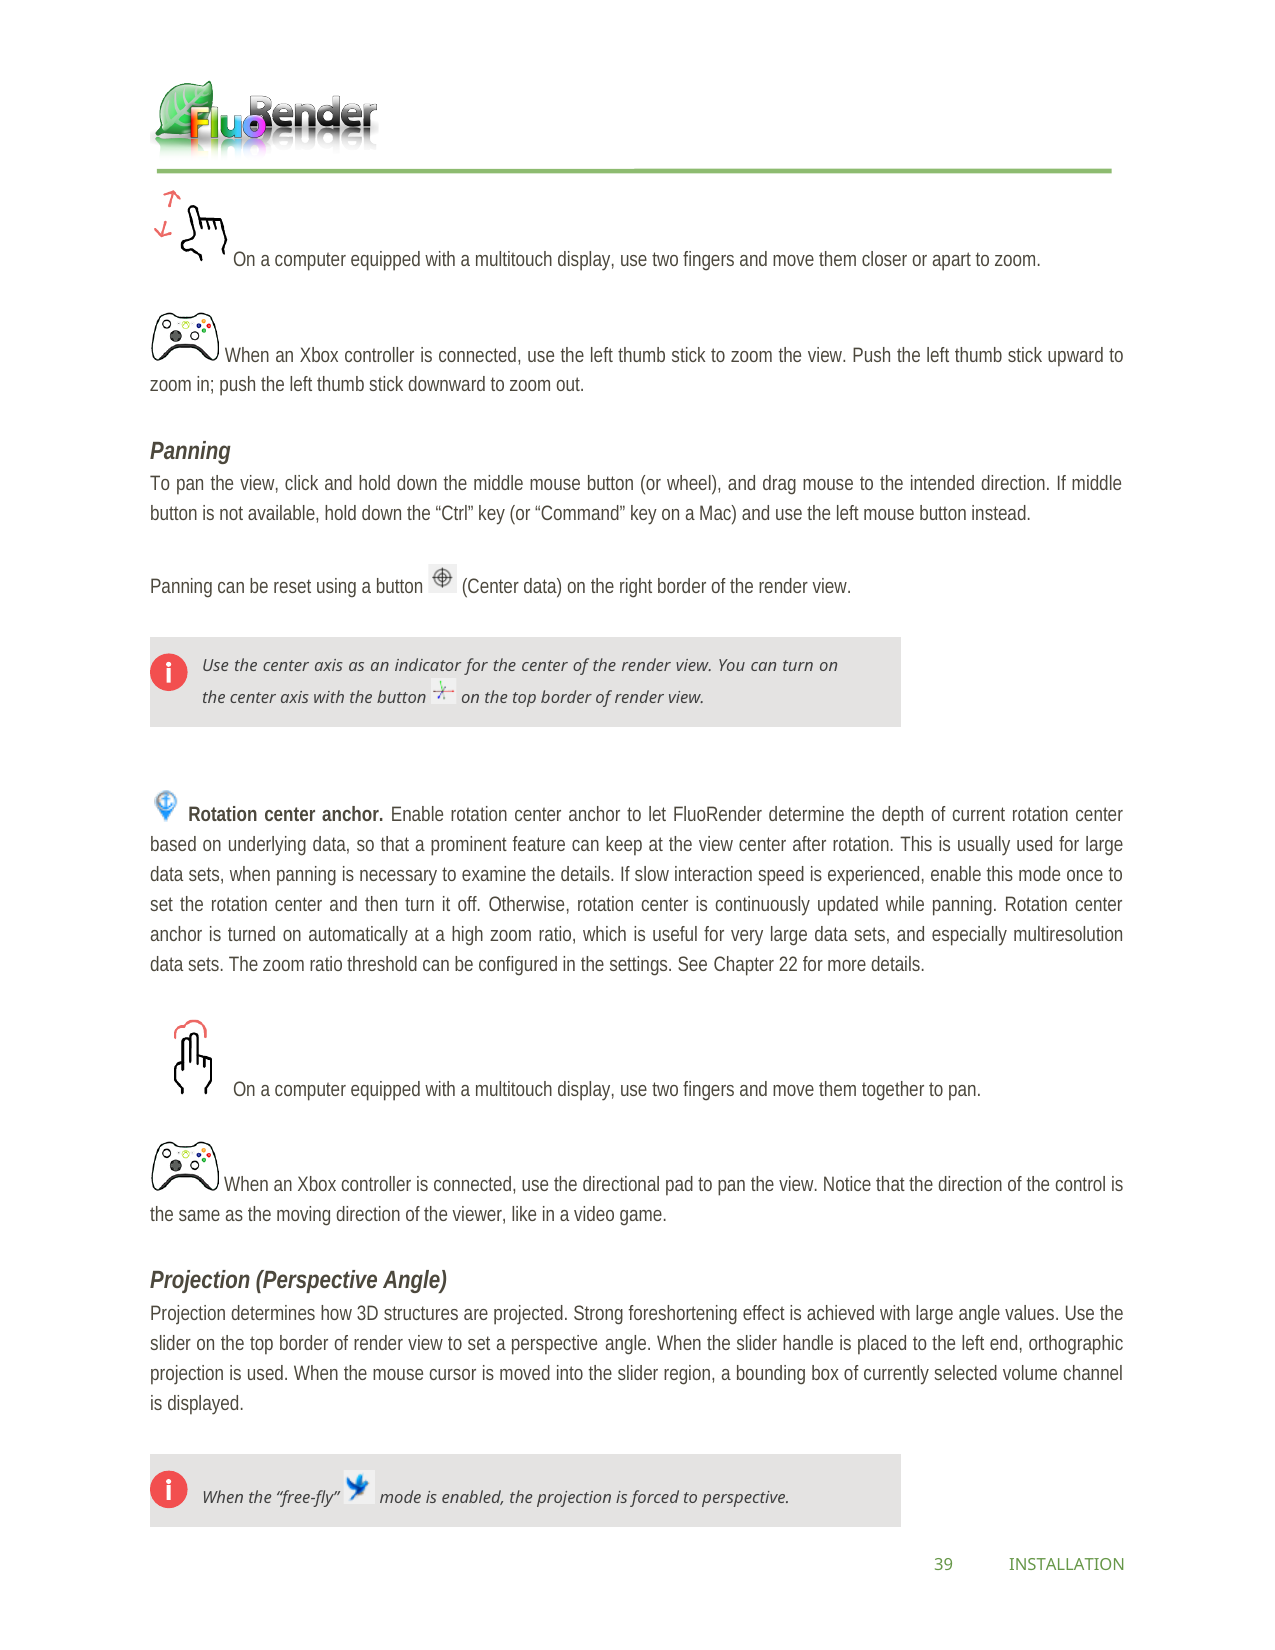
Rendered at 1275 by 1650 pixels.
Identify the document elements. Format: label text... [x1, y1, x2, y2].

picture [150, 75, 379, 162]
text When an Xbox controller is connected, use the directional pad to pan the view. Notice that the direction of the control is the same as the moving direction of the viewer, like in a video game. [150, 1140, 1125, 1226]
table_header When the “free-fly” mode is enabled, the projection is forced to perspective. [202, 1454, 901, 1527]
text Panning can be reset using a button (Center data) on the right border of the render view. [150, 564, 1125, 597]
subtitle Projection (Perspective Angle) [150, 1265, 1125, 1294]
picture [150, 310, 219, 362]
picture [428, 564, 457, 593]
text Rotation center anchor. Enable rotation center anchor to let FluoRender determine the depth of current rotation center based on underlying data, so that a prominent feature can keep at the view center after rotation. This is usually used for large data sets, when panning is necessary to examine the details. If slow interaction speed is experienced, enable this mode once to set the rotation center and then turn it off. Otherwise, rotation center is continuously updated while panning. Rotation center anchor is turned on automatically at a high zoom ratio, which is useful for very large data sets, and especially multiresolution data sets. The zoom ratio threshold can be configured in the settings. See Chapter 22 for more details. [150, 791, 1125, 976]
table_header [150, 1454, 202, 1527]
text On a computer equipped with a multitouch display, use two fingers and move them together to pan. [150, 1015, 1125, 1101]
table_header [150, 637, 202, 727]
subtitle Panning [150, 436, 1125, 464]
text To pan the view, click and hold down the middle mouse button (or wheel), and drag mouse to the intended direction. If middle button is not available, hold down the “Ctrl” key (or “Command” key on a Mac) and use the left mouse button instead. [150, 471, 1125, 525]
picture [343, 1470, 375, 1504]
text Projection determines how 3D structures are projected. Strong foreshortening effect is achieved with large angle values. Use the slider on the top border of render view to set a perspective angle. When the slider handle is placed to the left end, orthographic projection is used. When the mouse cursor is moved into the slider region, a bounding box of currently selected volume channel is displayed. [150, 1301, 1125, 1415]
table_header Use the center axis as an indicator for the center of the render view. You can turn on the center axis with the button on the top border of render view. [202, 637, 901, 727]
picture [431, 678, 457, 704]
picture [150, 185, 228, 267]
picture [150, 1015, 228, 1097]
text On a computer equipped with a multitouch display, use two fingers and move them closer or apart to zoom. [150, 185, 1125, 271]
picture [150, 790, 182, 822]
picture [150, 1140, 219, 1192]
text When an Xbox controller is connected, use the left thumb stick to zoom the view. Push the left thumb stick upward to zoom in; push the left thumb stick downward to zoom out. [150, 310, 1125, 396]
